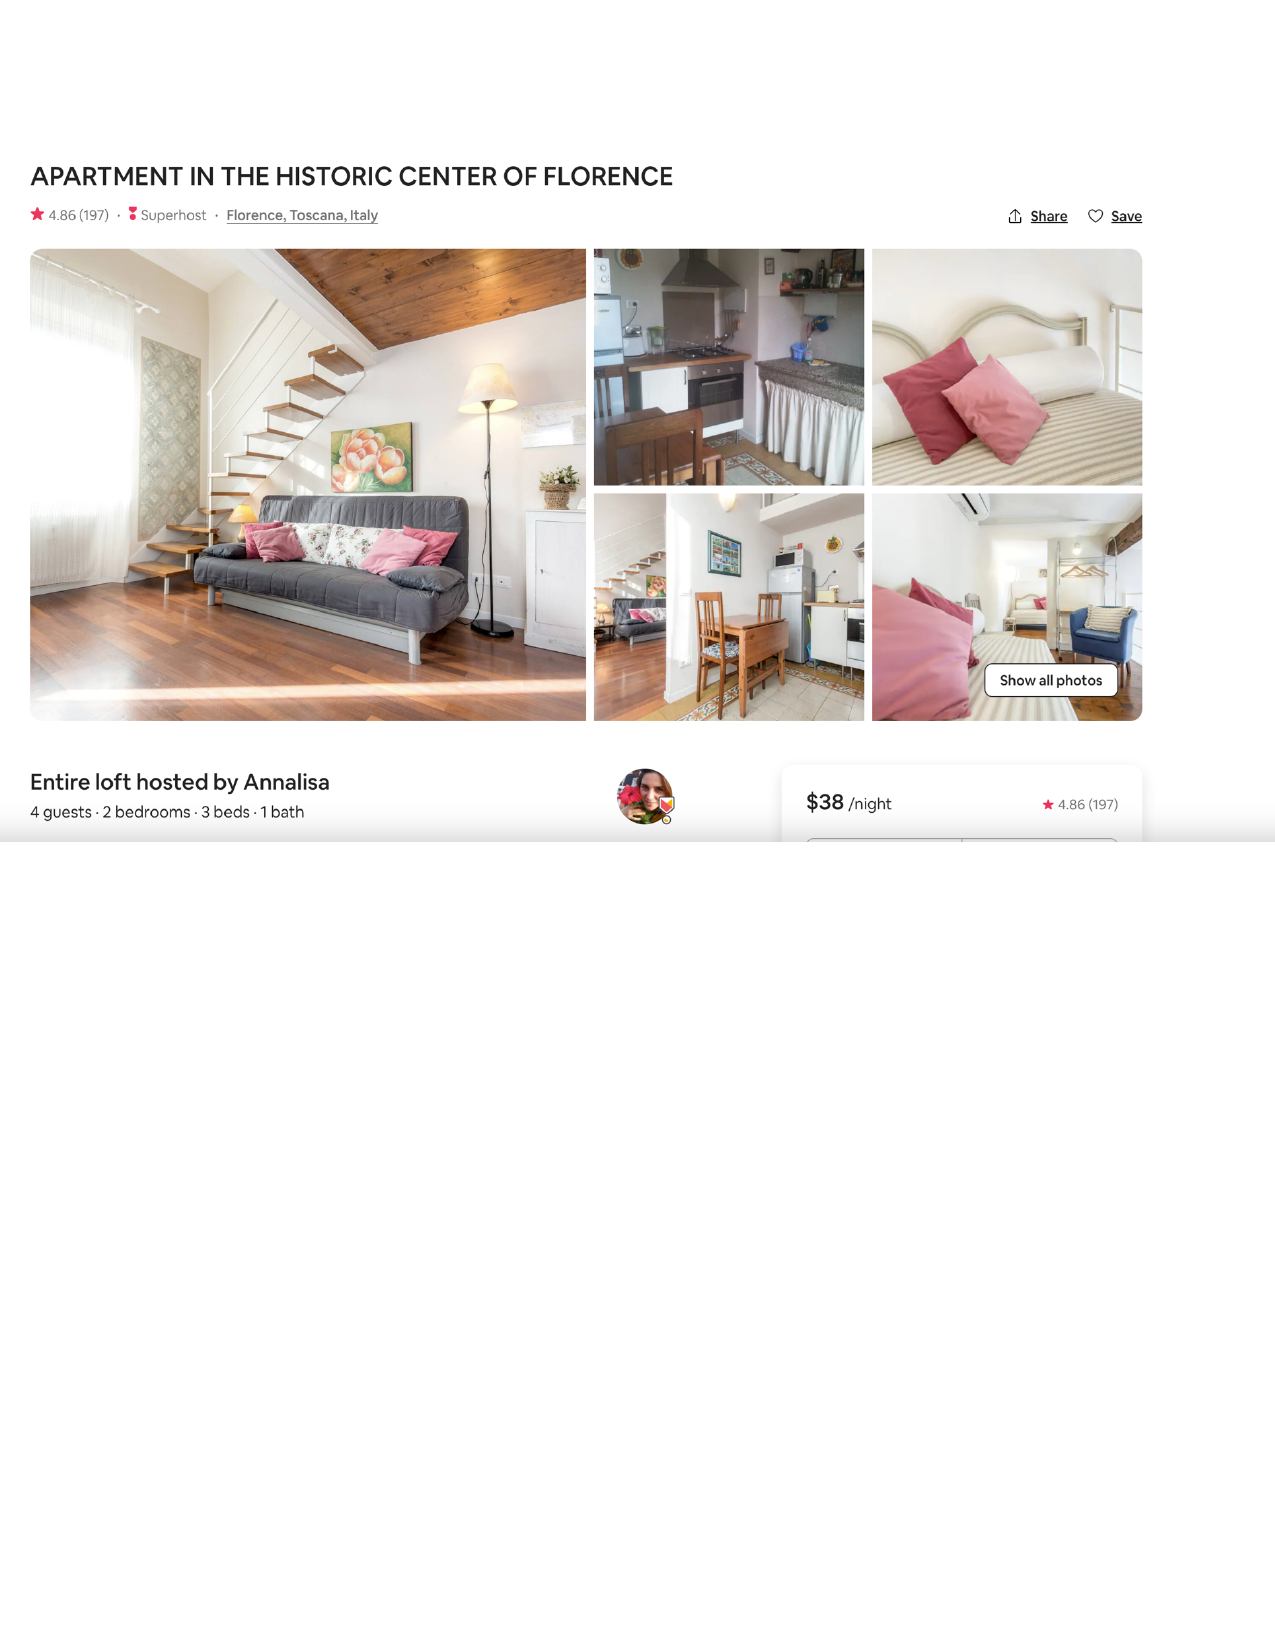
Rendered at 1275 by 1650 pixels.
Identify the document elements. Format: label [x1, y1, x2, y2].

picture [0, 150, 1275, 842]
